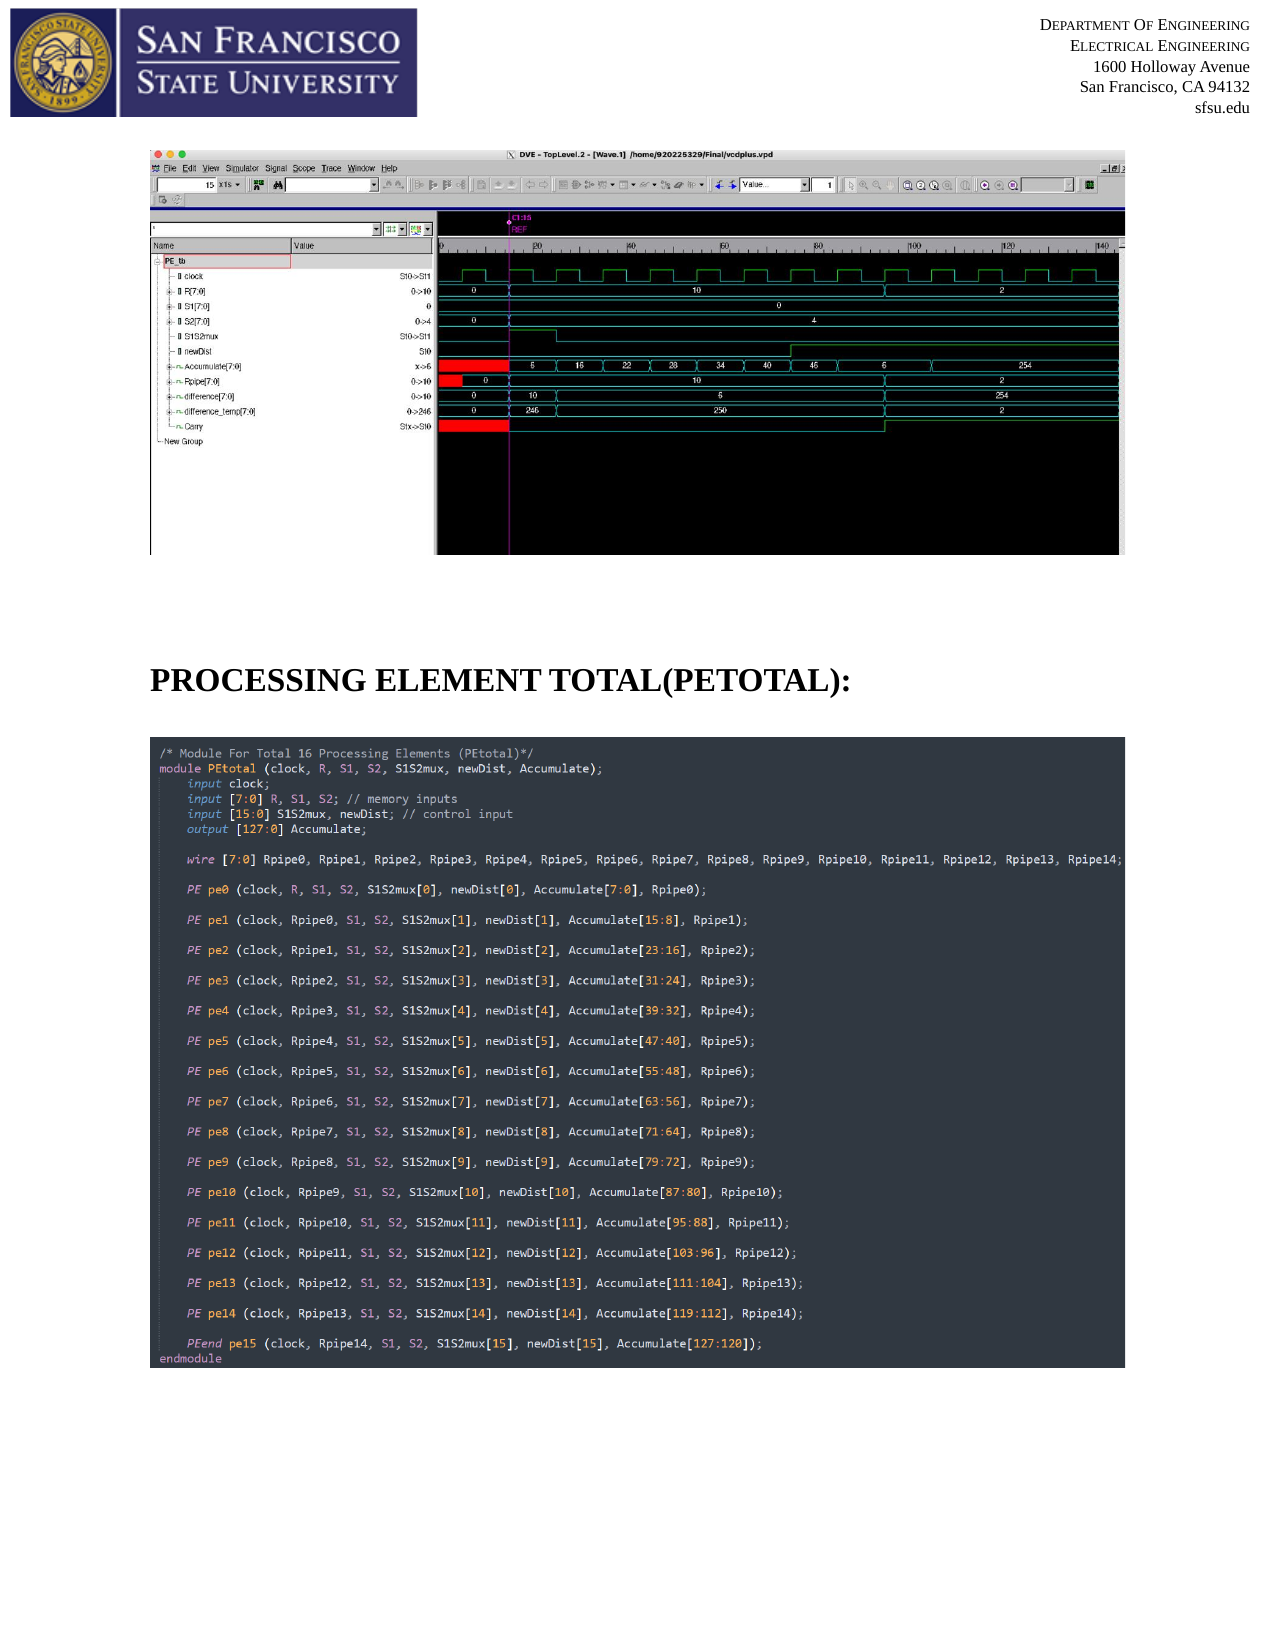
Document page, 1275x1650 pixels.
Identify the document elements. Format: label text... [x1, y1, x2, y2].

picture [150, 737, 1125, 1368]
picture [10, 7, 419, 117]
list PROCESSING ELEMENT TOTAL(PETOTAL): [150, 661, 1125, 699]
picture [150, 150, 1125, 555]
